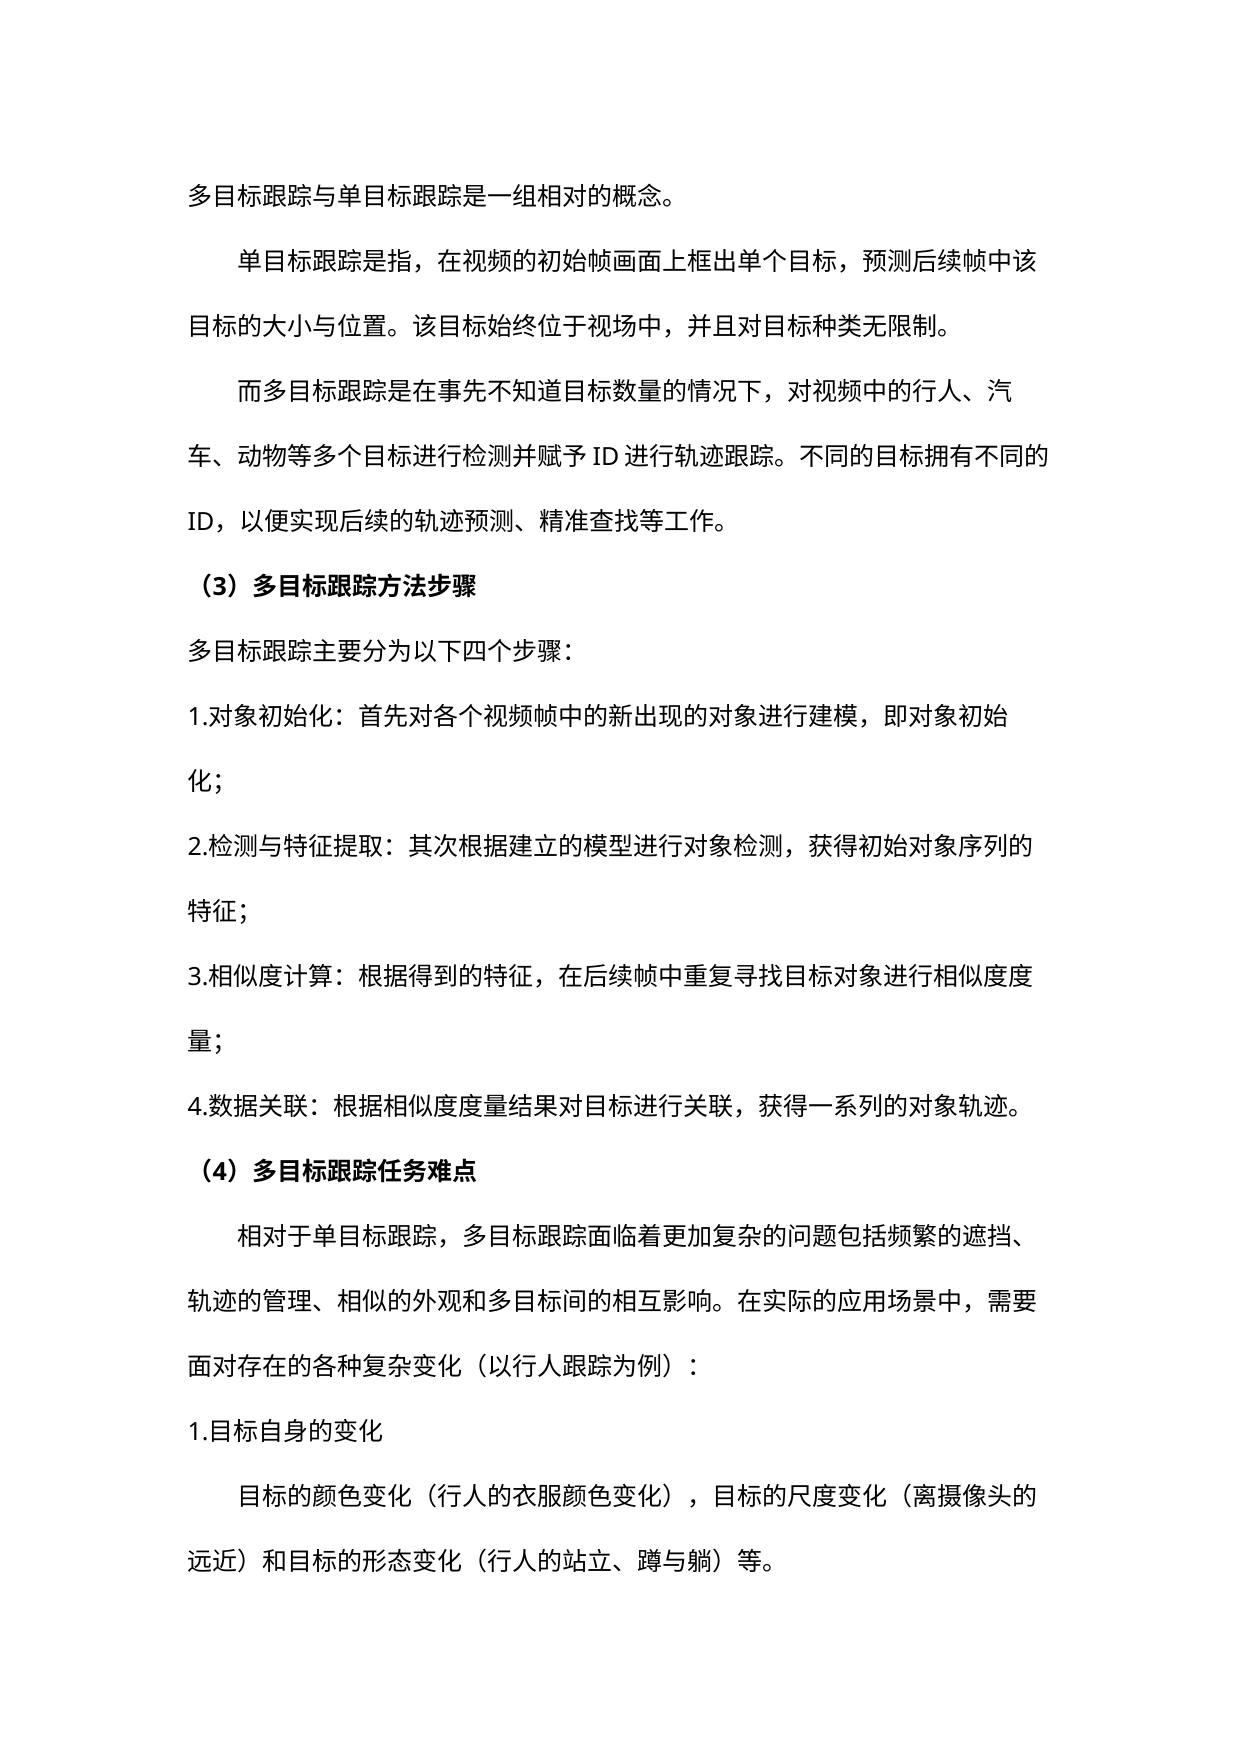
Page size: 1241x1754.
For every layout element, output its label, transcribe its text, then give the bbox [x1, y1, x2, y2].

list 多目标跟踪主要分为以下四个步骤： [187, 617, 1053, 682]
list 相对于单目标跟踪，多目标跟踪面临着更加复杂的问题包括频繁的遮挡、轨迹的管理、相似的外观和多目标间的相互影响。在实际的应用场景中，需要面对存在的各种复杂变化（以行人跟踪为例）： [187, 1202, 1053, 1397]
list 3.相似度计算：根据得到的特征，在后续帧中重复寻找目标对象进行相似度度量； [187, 942, 1053, 1072]
list 多目标跟踪与单目标跟踪是一组相对的概念。 [187, 162, 1053, 227]
list 1.对象初始化：首先对各个视频帧中的新出现的对象进行建模，即对象初始化； [187, 682, 1053, 812]
list 4.数据关联：根据相似度度量结果对目标进行关联，获得一系列的对象轨迹。 [187, 1072, 1053, 1137]
list （3）多目标跟踪方法步骤 [187, 552, 1053, 617]
list 目标的颜色变化（行人的衣服颜色变化），目标的尺度变化（离摄像头的远近）和目标的形态变化（行人的站立、蹲与躺）等。 [187, 1462, 1053, 1592]
list 2.检测与特征提取：其次根据建立的模型进行对象检测，获得初始对象序列的特征； [187, 812, 1053, 942]
list 单目标跟踪是指，在视频的初始帧画面上框出单个目标，预测后续帧中该目标的大小与位置。该目标始终位于视场中，并且对目标种类无限制。 [187, 227, 1053, 357]
list 而多目标跟踪是在事先不知道目标数量的情况下，对视频中的行人、汽车、动物等多个目标进行检测并赋予ID进行轨迹跟踪。不同的目标拥有不同的ID，以便实现后续的轨迹预测、精准查找等工作。 [187, 357, 1053, 552]
list （4）多目标跟踪任务难点 [187, 1137, 1053, 1202]
list 1.目标自身的变化 [187, 1397, 1053, 1462]
